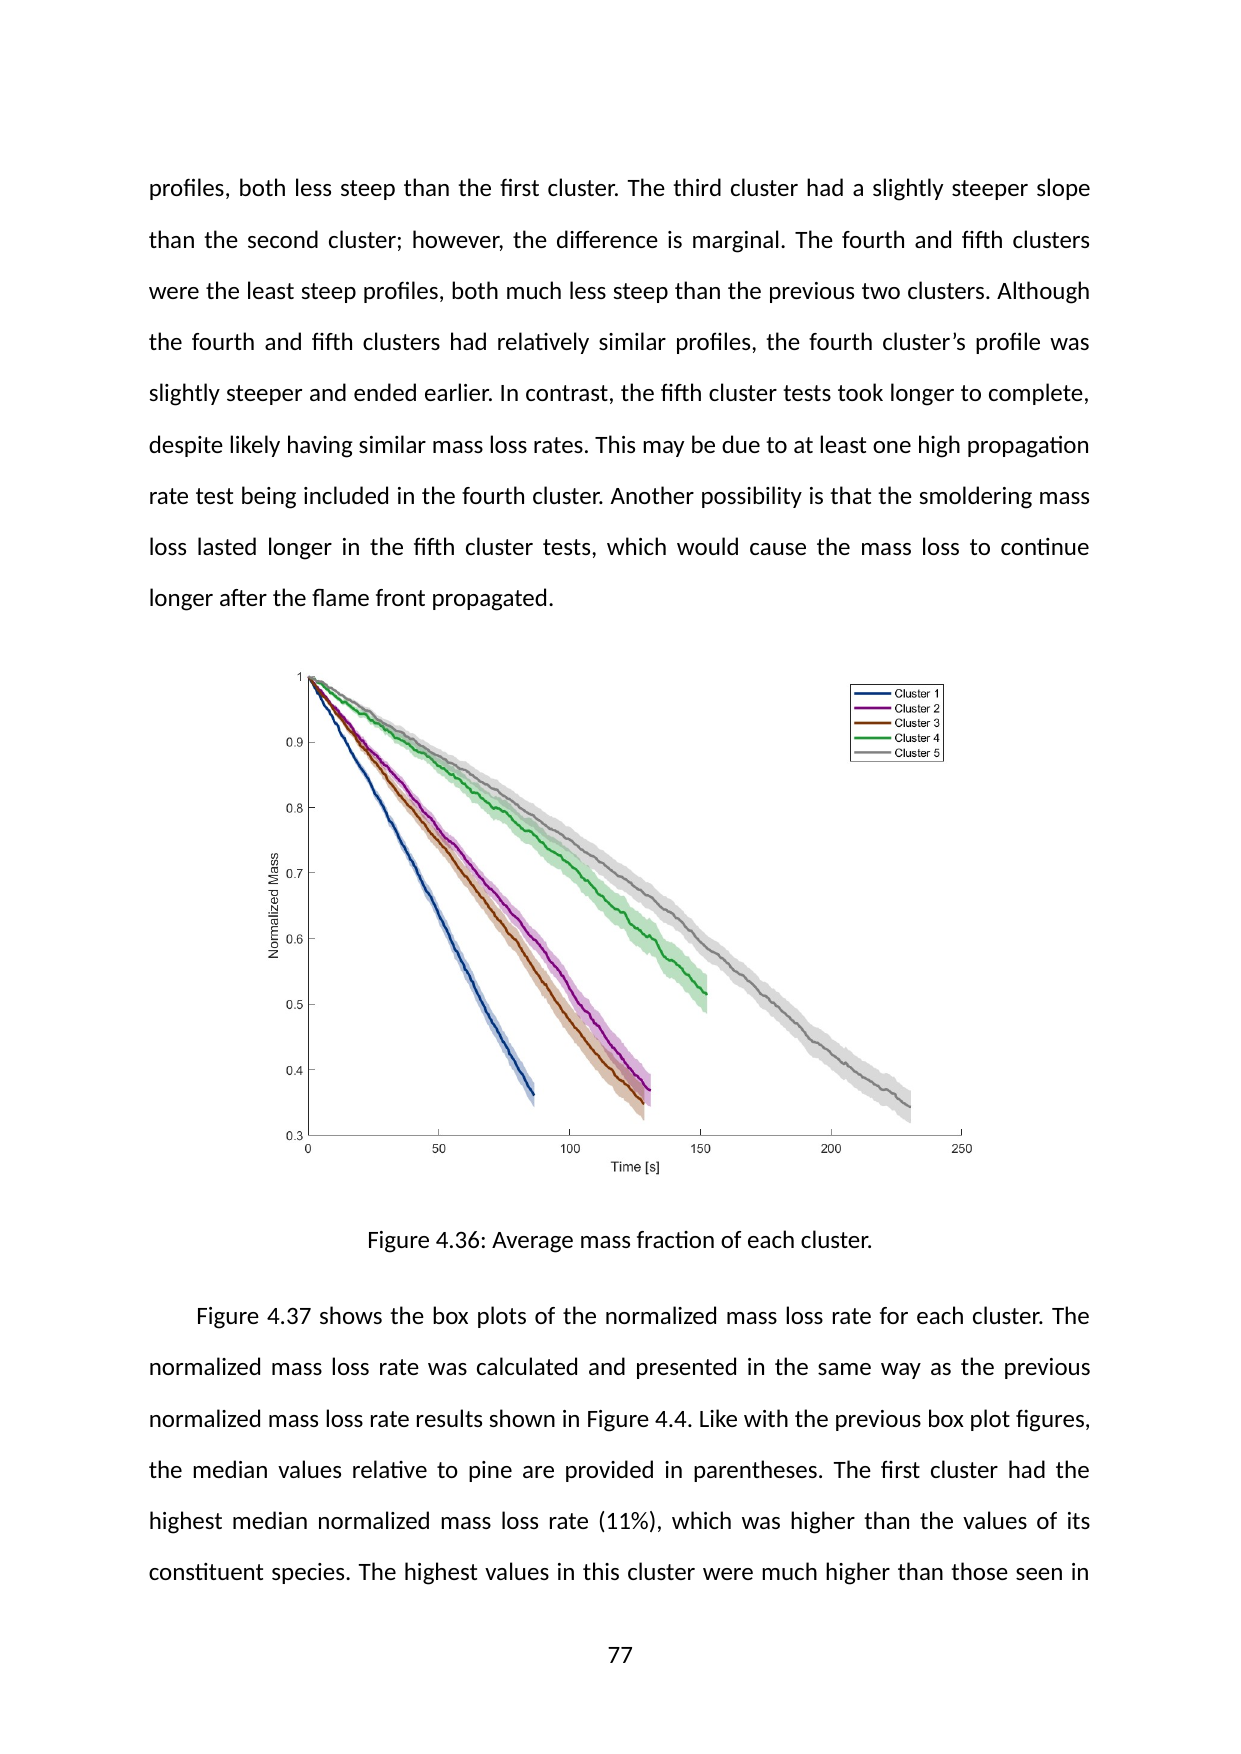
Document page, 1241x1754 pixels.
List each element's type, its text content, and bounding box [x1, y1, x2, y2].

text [148, 172, 1092, 613]
text Figure 4.36: Average mass fraction of each cluster. [150, 1224, 1090, 1255]
picture [198, 634, 1042, 1197]
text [148, 1300, 1092, 1587]
